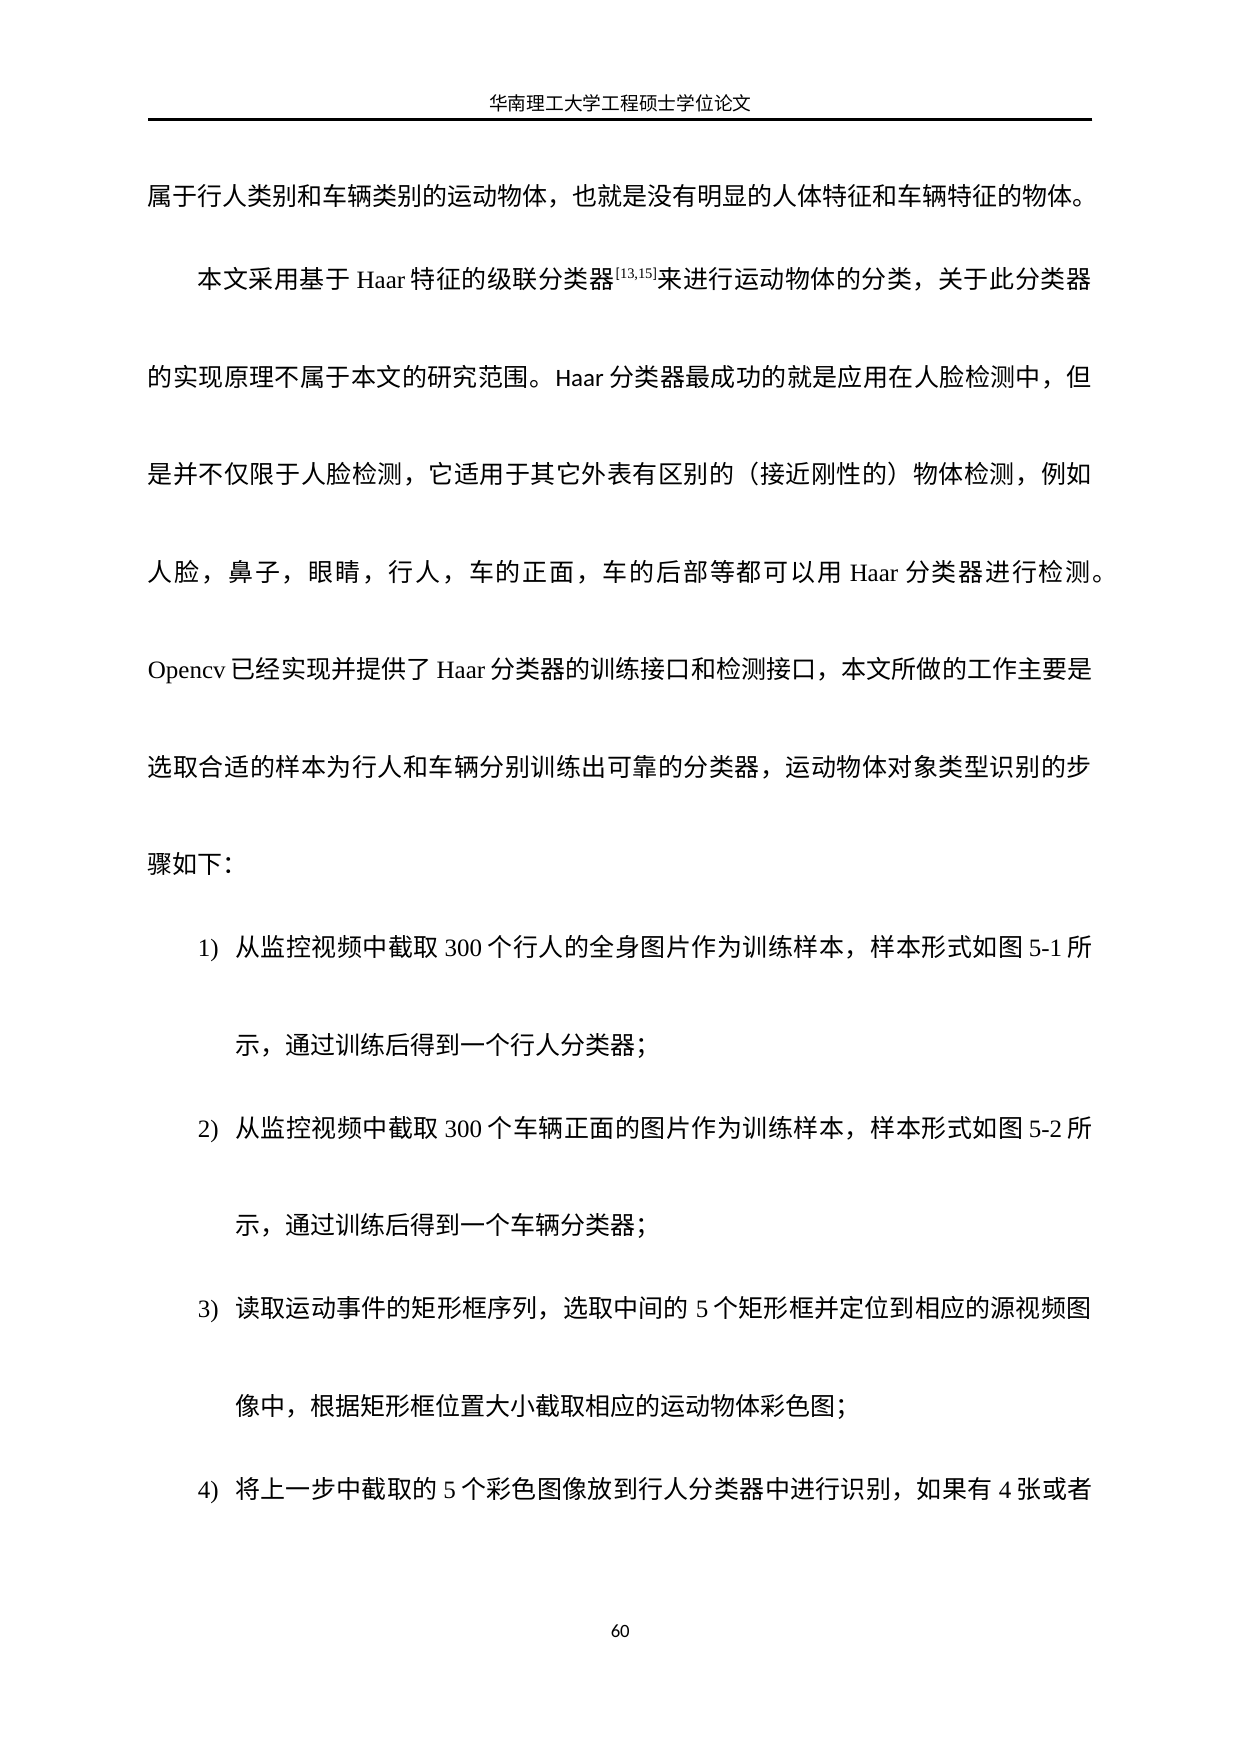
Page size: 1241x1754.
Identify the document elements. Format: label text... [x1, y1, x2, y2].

list 从监控视频中截取300个行人的全身图片作为训练样本，样本形式如图5-1所示，通过训练后得到一个行人分类器； [198, 913, 1092, 1076]
list 从监控视频中截取300个车辆正面的图片作为训练样本，样本形式如图5-2所示，通过训练后得到一个车辆分类器； [198, 1094, 1092, 1256]
text 本文采用基于Haar特征的级联分类器[13,15]来进行运动物体的分类，关于此分类器的实现原理不属于本文的研究范围。Haar分类器最成功的就是应用在人脸检测中，但是并不仅限于人脸检测，它适用于其它外表有区别的（接近刚性的）物体检测，例如人脸，鼻子，眼睛，行人，车的正面，车的后部等都可以用Haar分类器进行检测。Opencv已经实现并提供了Haar分类器的训练接口和检测接口，本文所做的工作主要是选取合适的样本为行人和车辆分别训练出可靠的分类器，运动物体对象类型识别的步骤如下： [148, 245, 1092, 895]
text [148, 162, 1092, 227]
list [198, 1455, 1092, 1520]
list 读取运动事件的矩形框序列，选取中间的5个矩形框并定位到相应的源视频图像中，根据矩形框位置大小截取相应的运动物体彩色图； [198, 1274, 1092, 1437]
